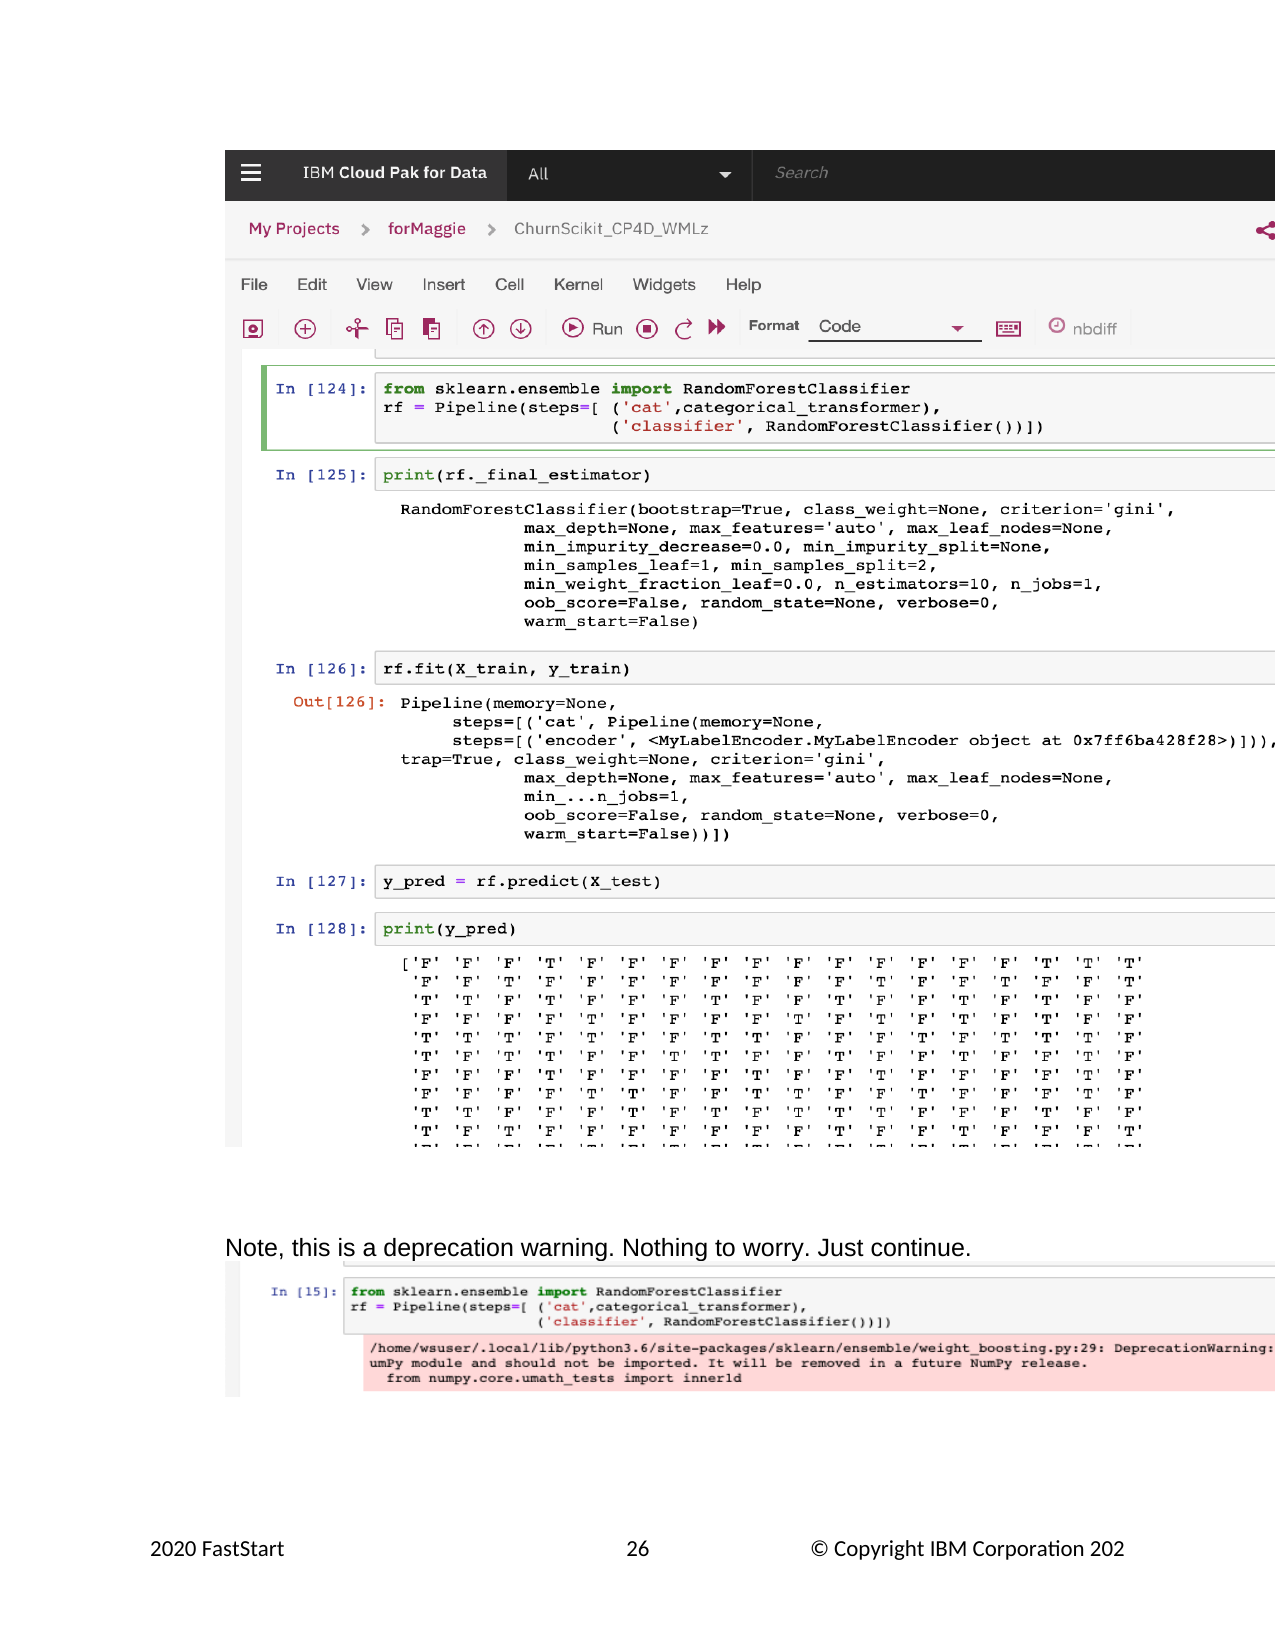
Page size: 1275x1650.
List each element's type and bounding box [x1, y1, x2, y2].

picture [225, 1261, 1275, 1397]
text [150, 150, 1125, 1426]
picture [225, 150, 1275, 1147]
